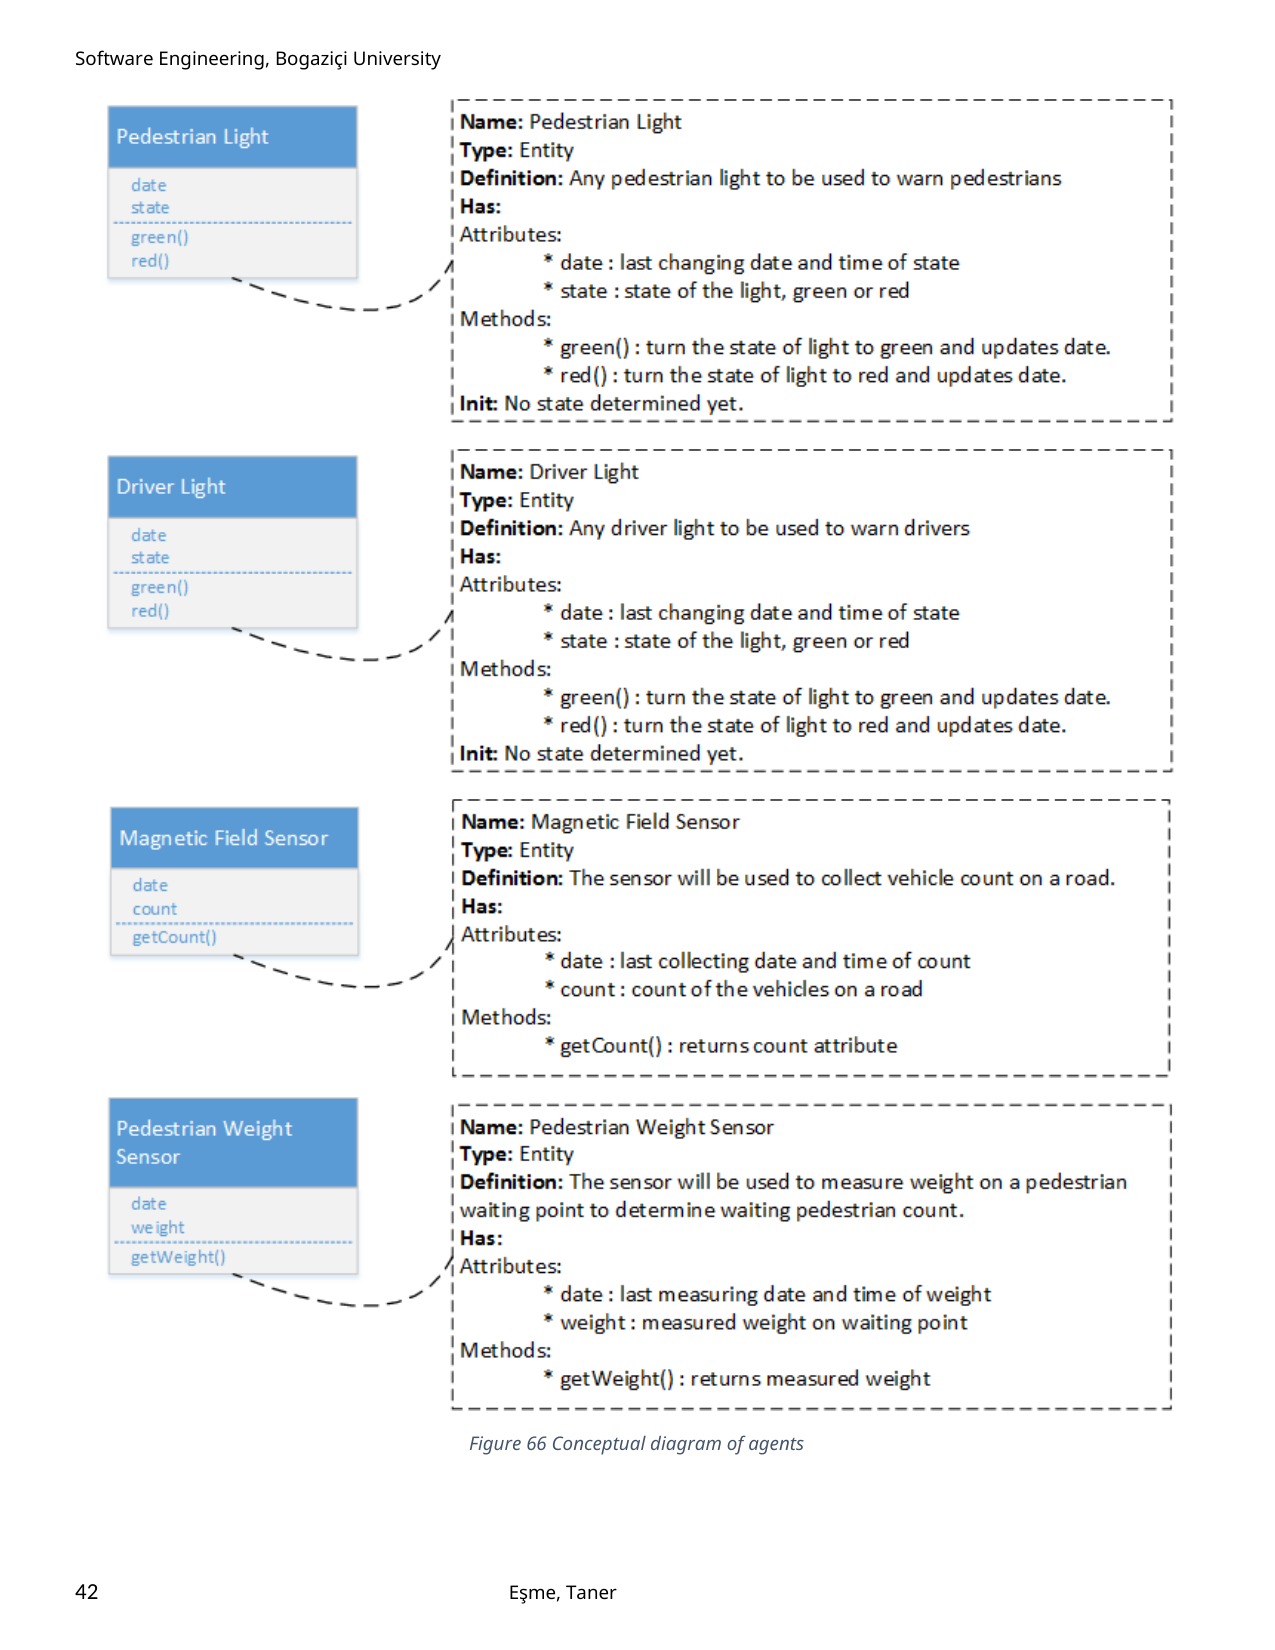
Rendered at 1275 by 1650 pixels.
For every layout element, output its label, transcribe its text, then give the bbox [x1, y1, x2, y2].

picture [97, 448, 1178, 780]
picture [97, 798, 1178, 1078]
picture [97, 1096, 1178, 1411]
picture [97, 98, 1178, 430]
text Figure 66 Conceptual diagram of agents [75, 1430, 1200, 1455]
